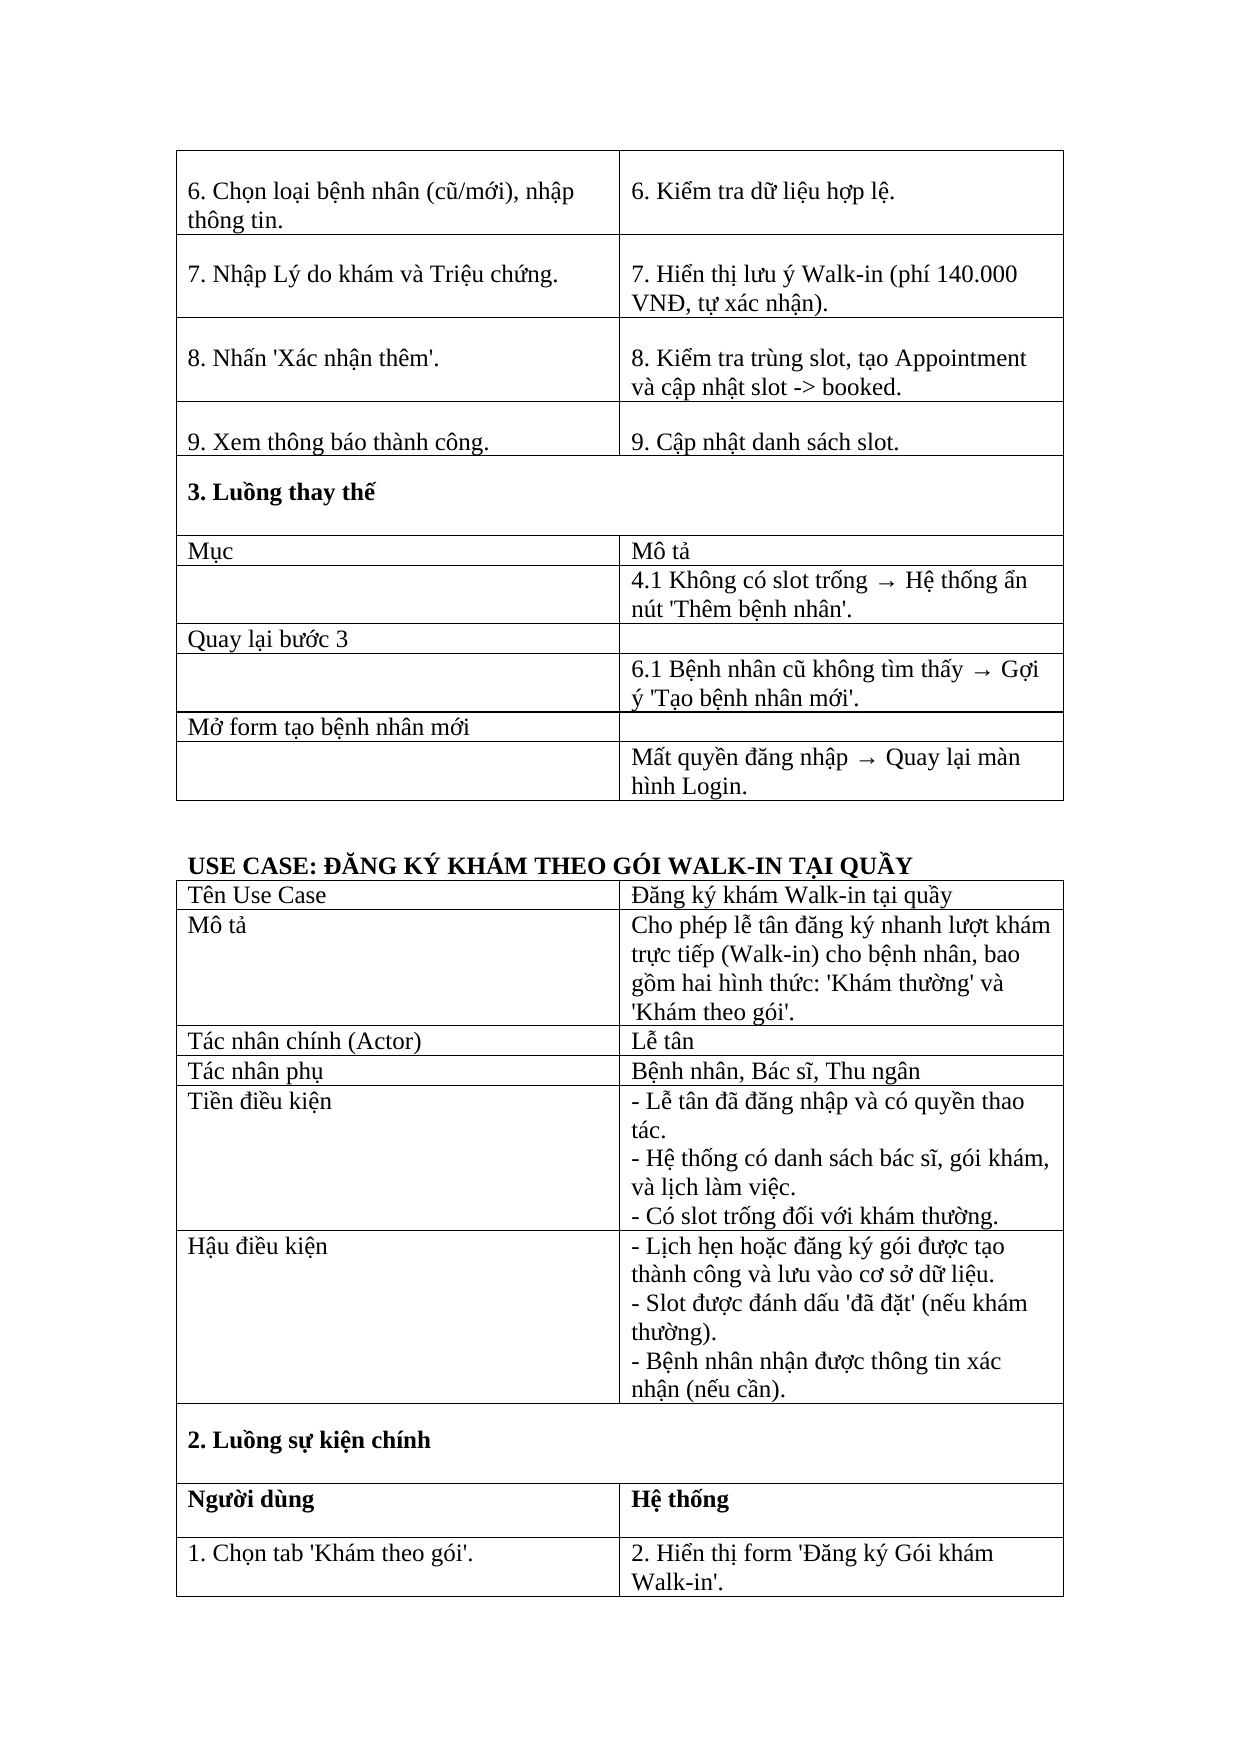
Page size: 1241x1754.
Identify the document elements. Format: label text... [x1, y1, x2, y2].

table_cell Tiền điều kiện [177, 1086, 619, 1230]
table_cell Lễ tân [620, 1026, 1063, 1055]
table_cell Cho phép lễ tân đăng ký nhanh lượt khám trực tiếp (Walk-in) cho bệnh nhân, bao gồm hai hình thức: 'Khám thường' và 'Khám theo gói'. [620, 910, 1063, 1025]
table_cell Mô tả [177, 910, 619, 1025]
table_cell Tác nhân chính (Actor) [177, 1026, 619, 1055]
table_cell 3. Luồng thay thế [177, 456, 1063, 535]
table_header Tên Use Case [177, 881, 619, 909]
table_cell - Lịch hẹn hoặc đăng ký gói được tạo thành công và lưu vào cơ sở dữ liệu. - Slot được đánh dấu 'đã đặt' (nếu khám thường). - Bệnh nhân nhận được thông tin xác nhận (nếu cần). [620, 1231, 1063, 1403]
table_cell [177, 654, 619, 711]
table_cell Hậu điều kiện [177, 1231, 619, 1403]
table_cell Quay lại bước 3 [177, 624, 619, 653]
subtitle USE CASE: ĐĂNG KÝ KHÁM THEO GÓI WALK-IN TẠI QUẦY [187, 851, 1053, 879]
table_cell - Lễ tân đã đăng nhập và có quyền thao tác. - Hệ thống có danh sách bác sĩ, gói khám, và lịch làm việc. - Có slot trống đối với khám thường. [620, 1086, 1063, 1230]
table_cell Hệ thống [620, 1484, 1063, 1537]
table_cell Mất quyền đăng nhập → Quay lại màn hình Login. [620, 742, 1063, 800]
table_cell 8. Kiểm tra trùng slot, tạo Appointment và cập nhật slot -> booked. [620, 318, 1063, 401]
table_cell Tác nhân phụ [177, 1056, 619, 1085]
table_cell 6. Kiểm tra dữ liệu hợp lệ. [620, 151, 1063, 233]
table_cell [620, 713, 1063, 741]
table_cell Mở form tạo bệnh nhân mới [177, 713, 619, 741]
table_cell Mục [177, 536, 619, 564]
table_cell 2. Hiển thị form 'Đăng ký Gói khám Walk-in'. [620, 1538, 1063, 1596]
table_cell 4.1 Không có slot trống → Hệ thống ẩn nút 'Thêm bệnh nhân'. [620, 566, 1063, 623]
table_header Đăng ký khám Walk-in tại quầy [620, 881, 1063, 909]
table_cell 6. Chọn loại bệnh nhân (cũ/mới), nhập thông tin. [177, 151, 619, 233]
table_cell 2. Luồng sự kiện chính [177, 1404, 1063, 1483]
table_cell 9. Cập nhật danh sách slot. [620, 402, 1063, 455]
table_cell 9. Xem thông báo thành công. [177, 402, 619, 455]
table_cell Người dùng [177, 1484, 619, 1537]
table_cell 7. Hiển thị lưu ý Walk-in (phí 140.000 VNĐ, tự xác nhận). [620, 235, 1063, 317]
table_cell [177, 742, 619, 800]
table_cell Bệnh nhân, Bác sĩ, Thu ngân [620, 1056, 1063, 1085]
table_cell 7. Nhập Lý do khám và Triệu chứng. [177, 235, 619, 317]
table_cell 6.1 Bệnh nhân cũ không tìm thấy → Gợi ý 'Tạo bệnh nhân mới'. [620, 654, 1063, 711]
table_cell [620, 624, 1063, 653]
table_cell 8. Nhấn 'Xác nhận thêm'. [177, 318, 619, 401]
table_cell [177, 566, 619, 623]
table_cell 1. Chọn tab 'Khám theo gói'. [177, 1538, 619, 1596]
table_cell Mô tả [620, 536, 1063, 564]
